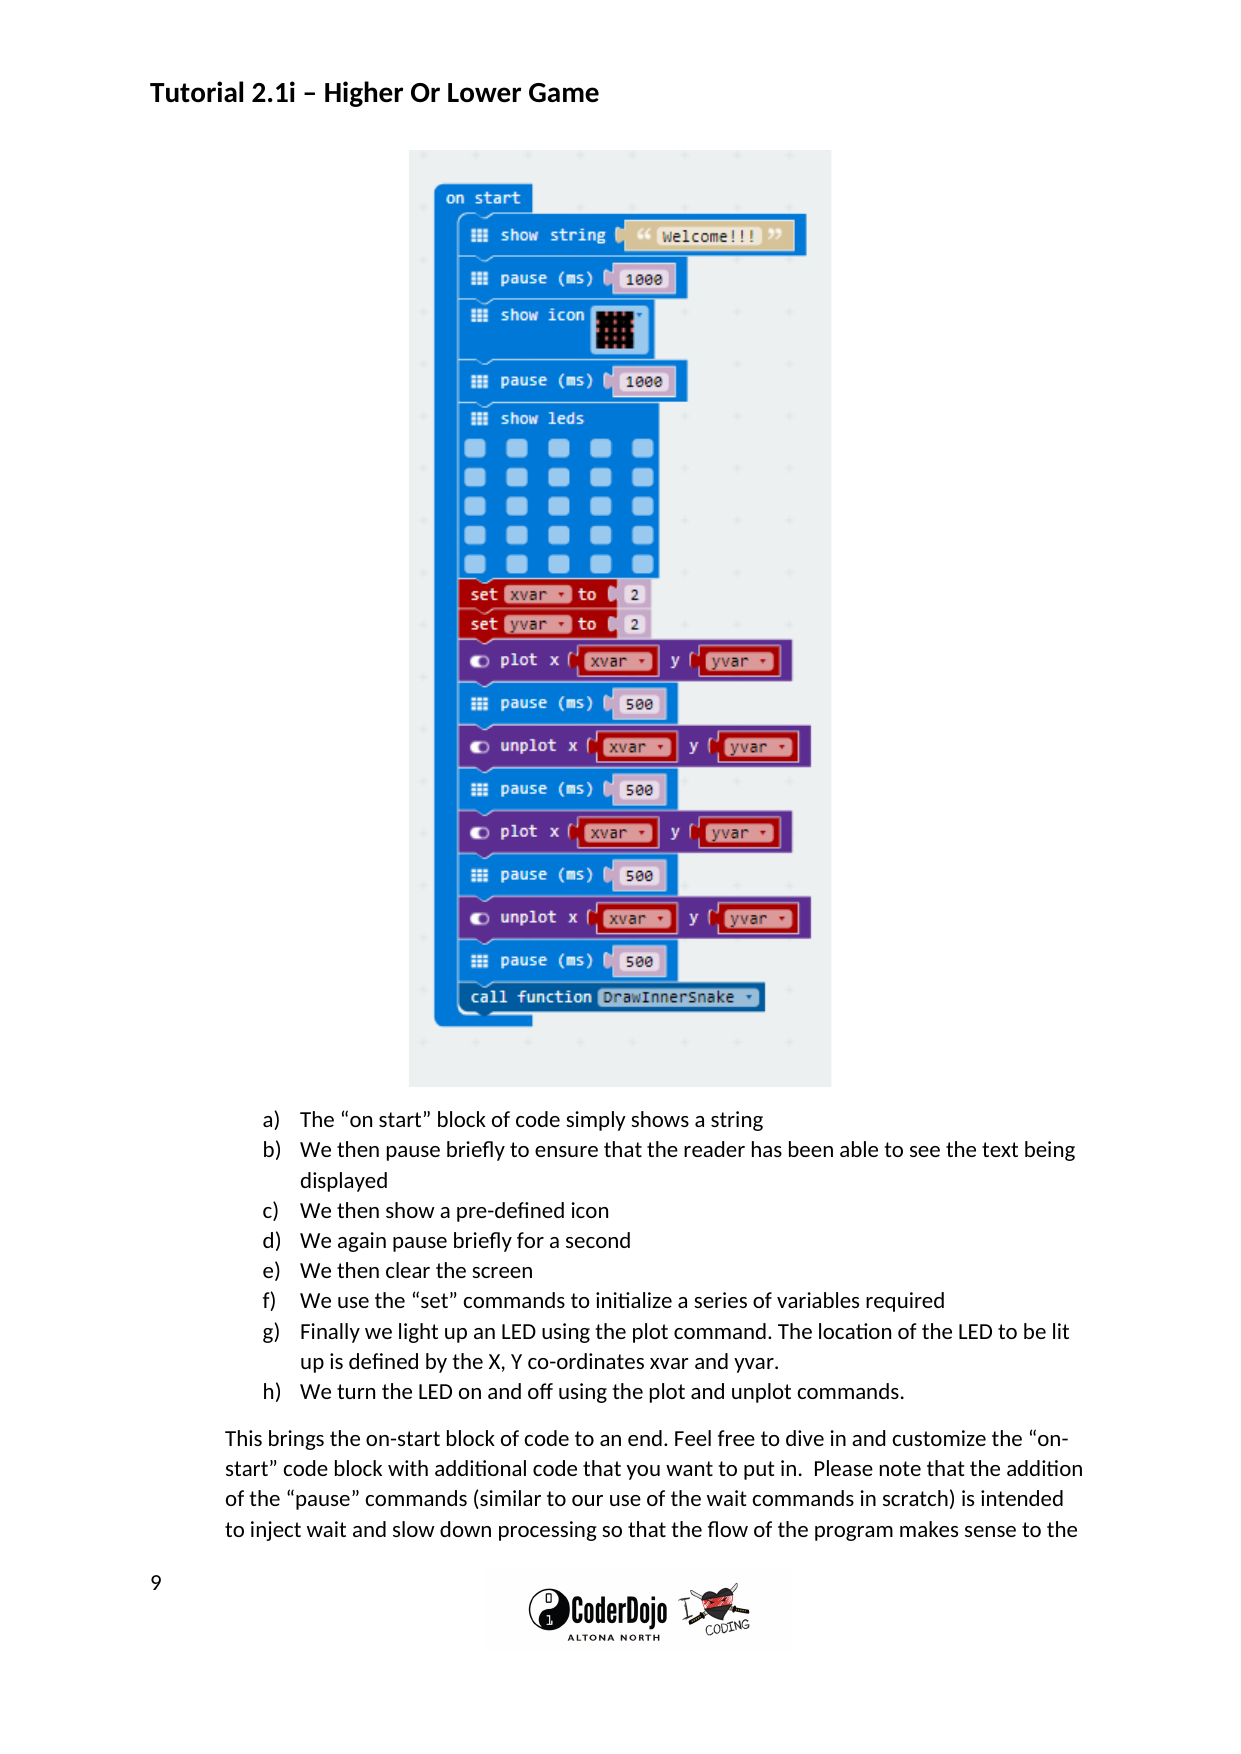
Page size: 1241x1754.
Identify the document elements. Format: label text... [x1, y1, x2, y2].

list We then clear the screen [262, 1256, 1090, 1284]
list We then pause briefly to ensure that the reader has been able to see the text being displayed [262, 1136, 1090, 1194]
picture [408, 150, 832, 1087]
list We again pause briefly for a second [262, 1226, 1090, 1254]
picture [486, 1568, 792, 1653]
list We use the “set” commands to initialize a series of variables required [262, 1287, 1090, 1315]
list Finally we light up an LED using the plot command. The location of the LED to be lit up is defined by the X, Y co-ordinates xvar and yvar. [262, 1317, 1090, 1375]
list The “on start” block of code simply shows a string [262, 1105, 1090, 1133]
list We turn the LED on and off using the plot and unplot commands. [262, 1377, 1090, 1405]
list We then show a pre-defined icon [262, 1196, 1090, 1224]
